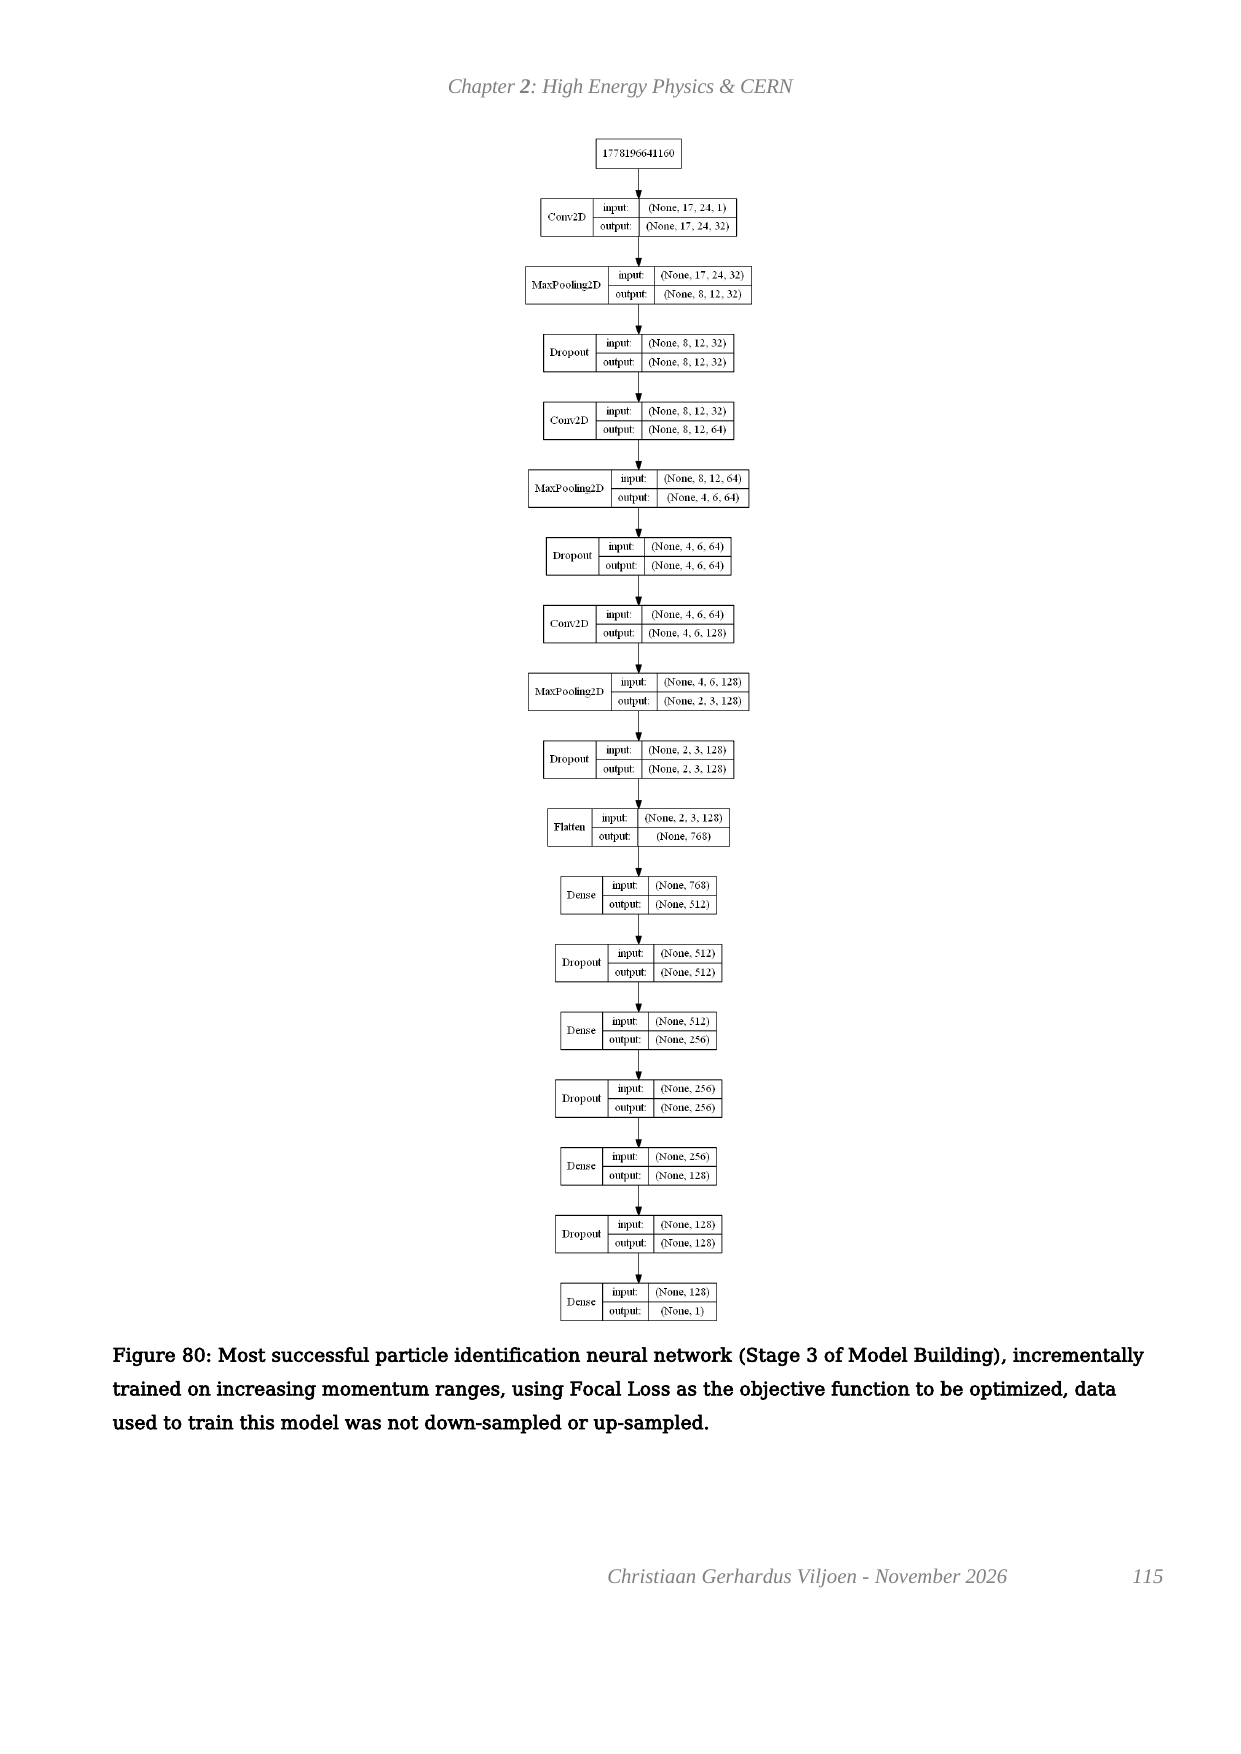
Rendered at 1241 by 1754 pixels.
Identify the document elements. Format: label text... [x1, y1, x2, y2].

text Figure 80: Most successful particle identification neural network (Stage 3 of Model Building), incrementally trained on increasing momentum ranges, using Focal Loss as the objective function to be optimized, data used to train this model was not down-sampled or up-sampled. [112, 1343, 1165, 1433]
picture [522, 135, 755, 1324]
